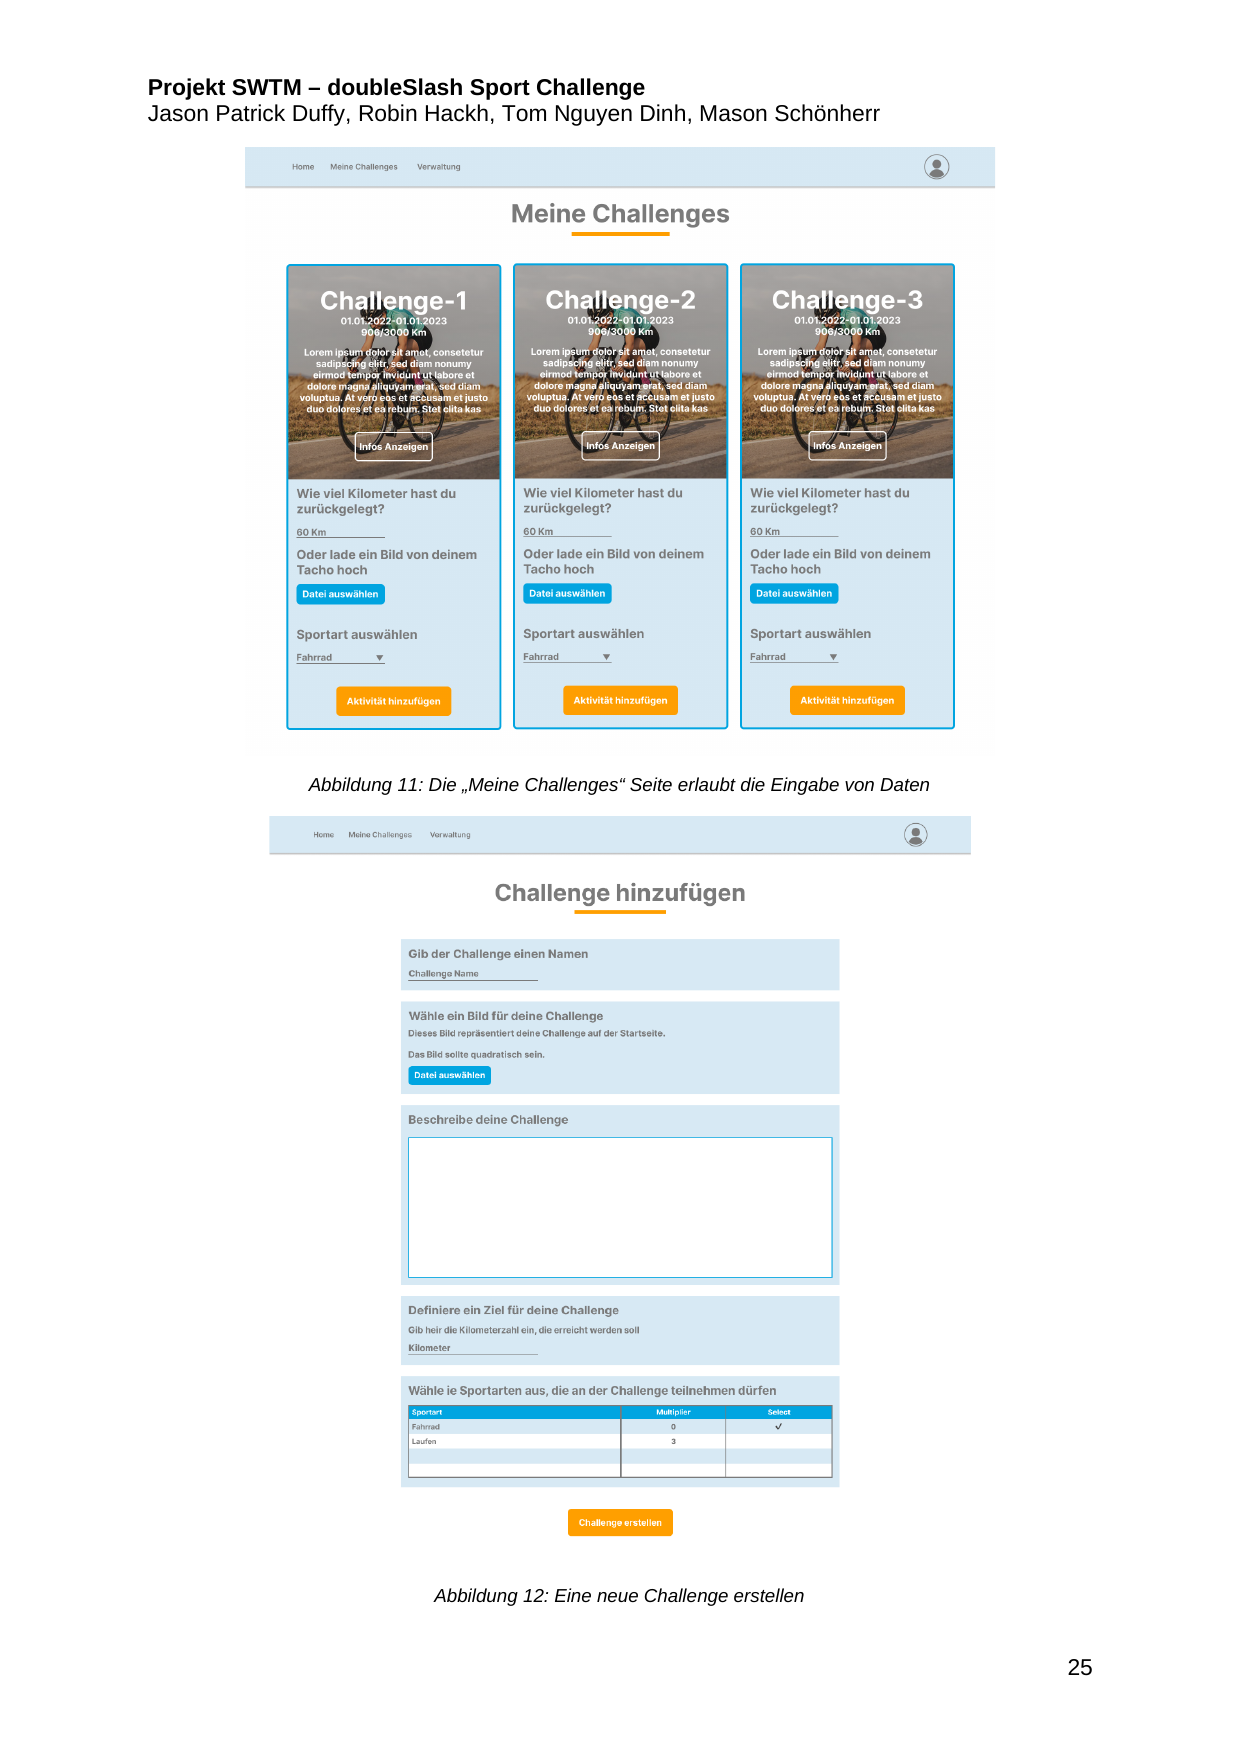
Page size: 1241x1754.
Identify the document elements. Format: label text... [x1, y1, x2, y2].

text Abbildung 12: Eine neue Challenge erstellen [148, 1585, 1093, 1607]
picture [269, 816, 971, 1567]
picture [245, 147, 995, 756]
text Abbildung 11: Die „Meine Challenges“ Seite erlaubt die Eingabe von Daten [148, 774, 1093, 796]
